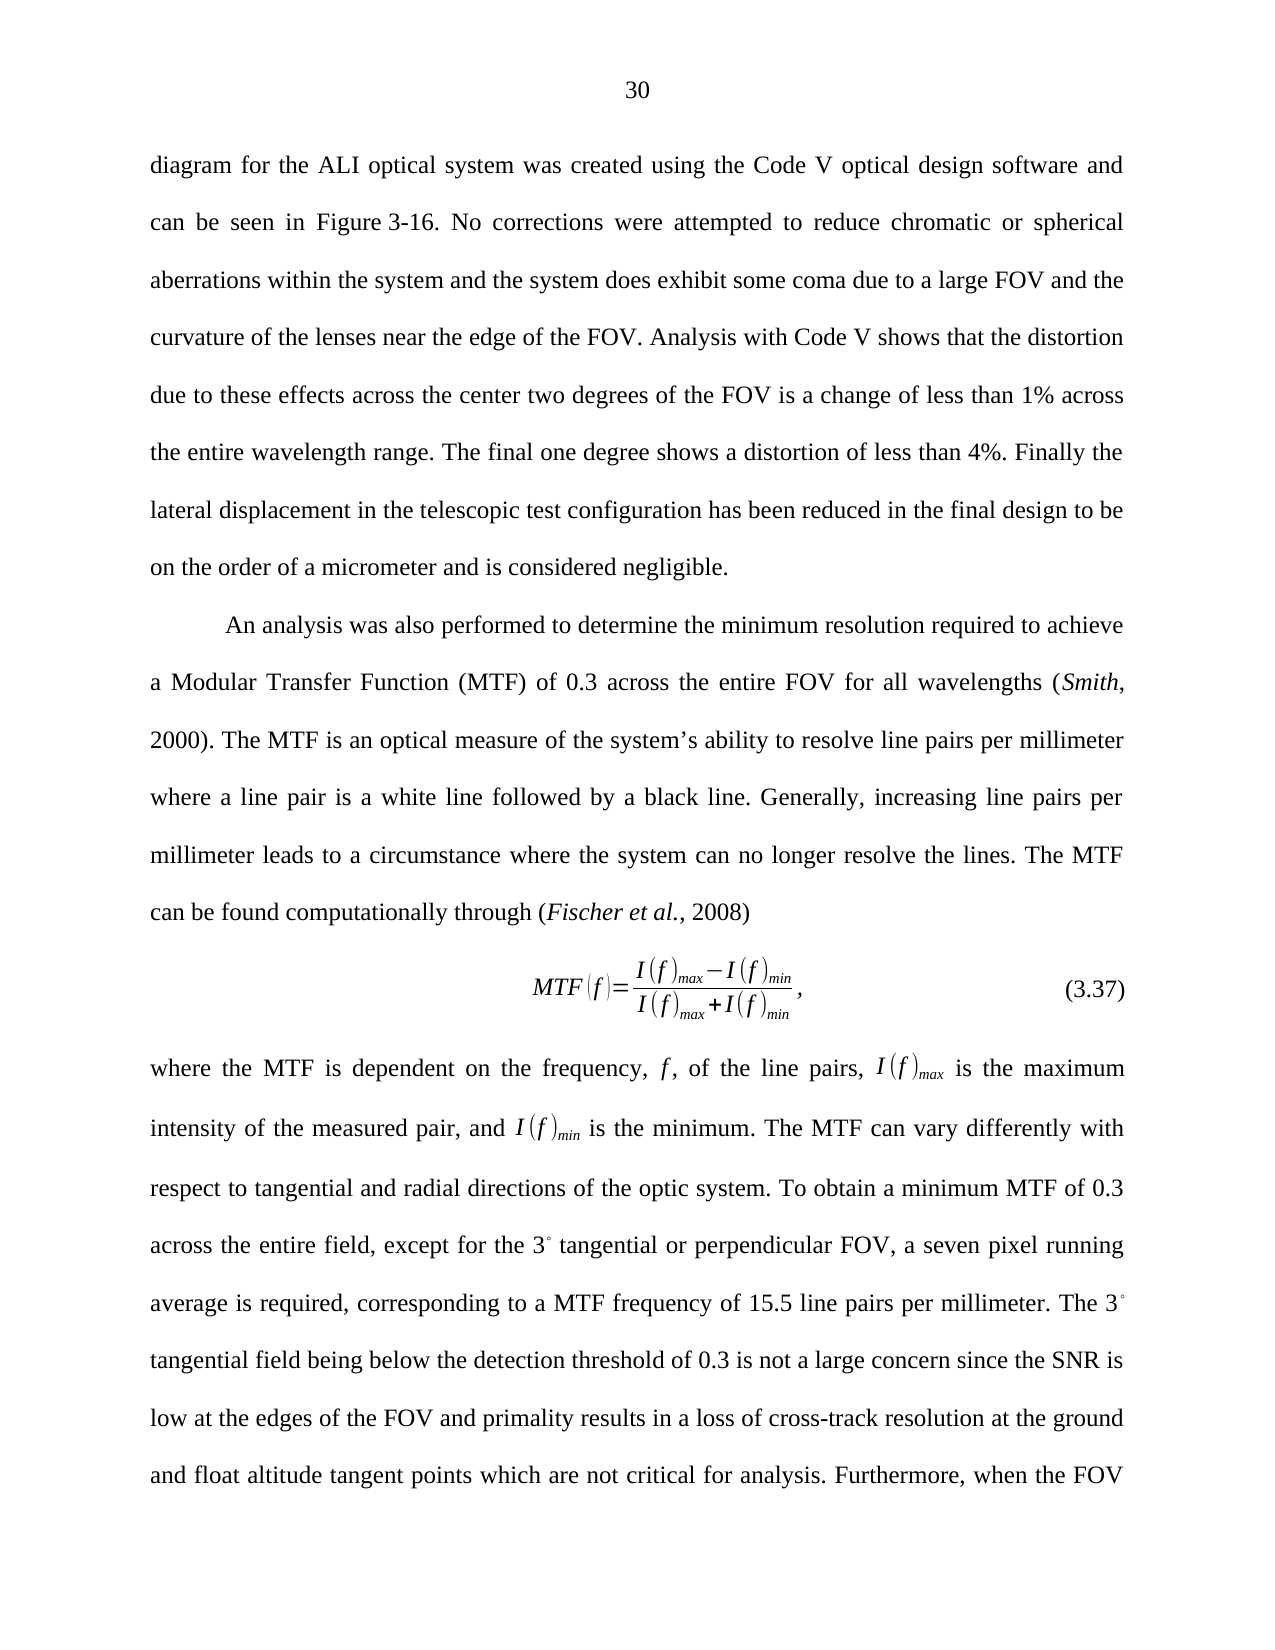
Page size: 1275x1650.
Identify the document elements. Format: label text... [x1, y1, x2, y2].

table_header (3.37) [1006, 955, 1136, 1051]
text An analysis was also performed to determine the minimum resolution required to achieve a Modular Transfer Function (MTF) of 0.3 across the entire FOV for all wavelengths (Smith, 2000). The MTF is an optical measure of the system’s ability to resolve line pairs per millimeter where a line pair is a white line followed by a black line. Generally, increasing line pairs per millimeter leads to a circumstance where the system can no longer resolve the lines. The MTF can be found computationally through (Fischer et al., 2008) [150, 610, 1125, 926]
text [150, 150, 1125, 581]
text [150, 1051, 1125, 1489]
table_header [298, 955, 1006, 1051]
